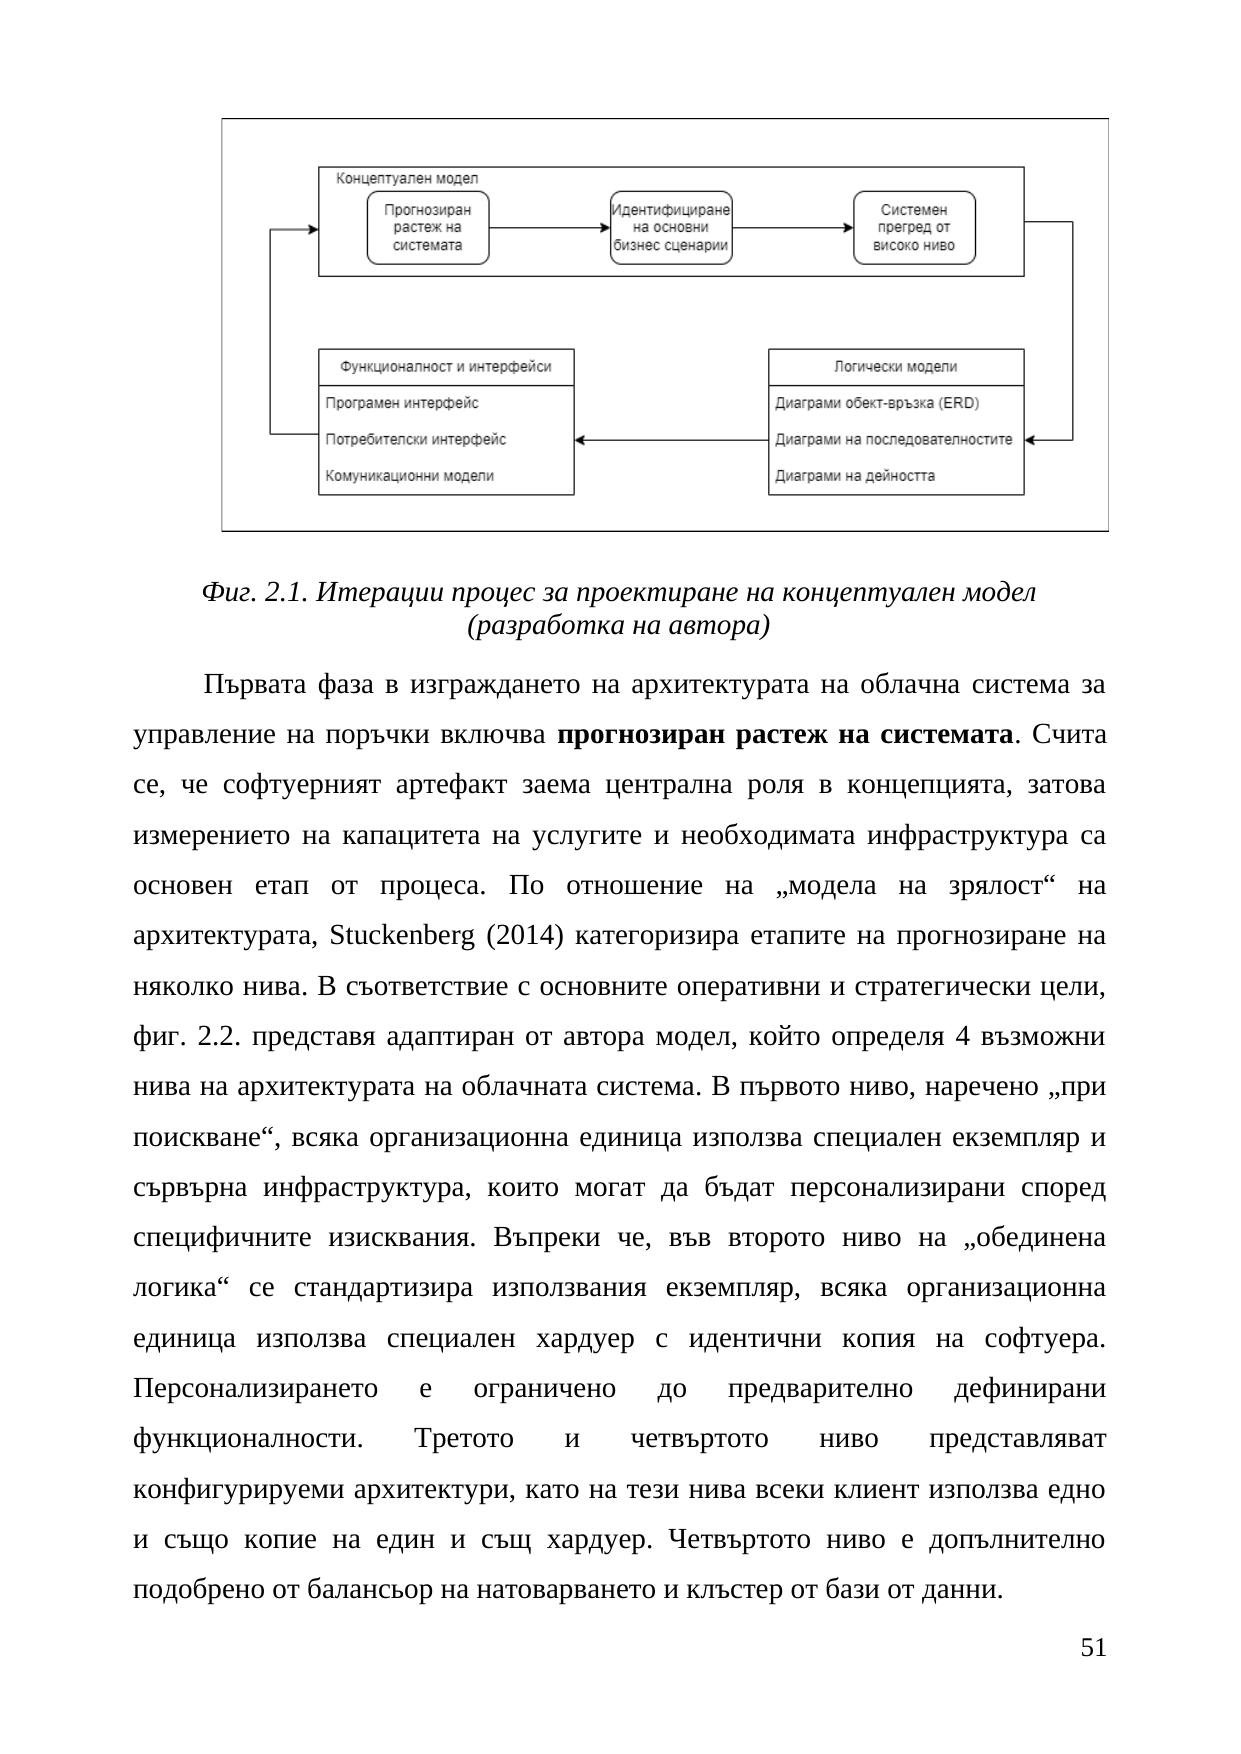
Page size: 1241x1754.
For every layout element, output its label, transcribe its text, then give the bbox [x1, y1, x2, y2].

text Първата фаза в изграждането на архитектурата на облачна система за управление на поръчки включва прогнозиран растеж на системата. Счита се, че софтуерният артефакт заема централна роля в концепцията, затова измерението на капацитета на услугите и необходимата инфраструктура са основен етап от процеса. По отношение на „модела на зрялост“ на архитектурата, Stuckenberg (2014) категоризира етапите на прогнозиране на няколко нива. В съответствие с основните оперативни и стратегически цели, фиг. 2.2. представя адаптиран от автора модел, който определя 4 възможни нива на архитектурата на облачната система. В първото ниво, наречено „при поискване“, всяка организационна единица използва специален екземпляр и сървърна инфраструктура, които могат да бъдат персонализирани според специфичните изисквания. Въпреки че, във второто ниво на „обединена логика“ се стандартизира използвания екземпляр, всяка организационна единица използва специален хардуер с идентични копия на софтуера. Персонализирането е ограничено до предварително дефинирани функционалности. Третото и четвъртото ниво представляват конфигурируеми архитектури, като на тези нива всеки клиент използва едно и също копие на един и същ хардуер. Четвъртото ниво е допълнително подобрено от балансьор на натоварването и клъстер от бази от данни. [133, 666, 1107, 1605]
picture [221, 118, 1109, 532]
title Фиг. 2.1. Итерации процес за проектиране на концептуален модел (разработка на автора) [192, 574, 1048, 641]
